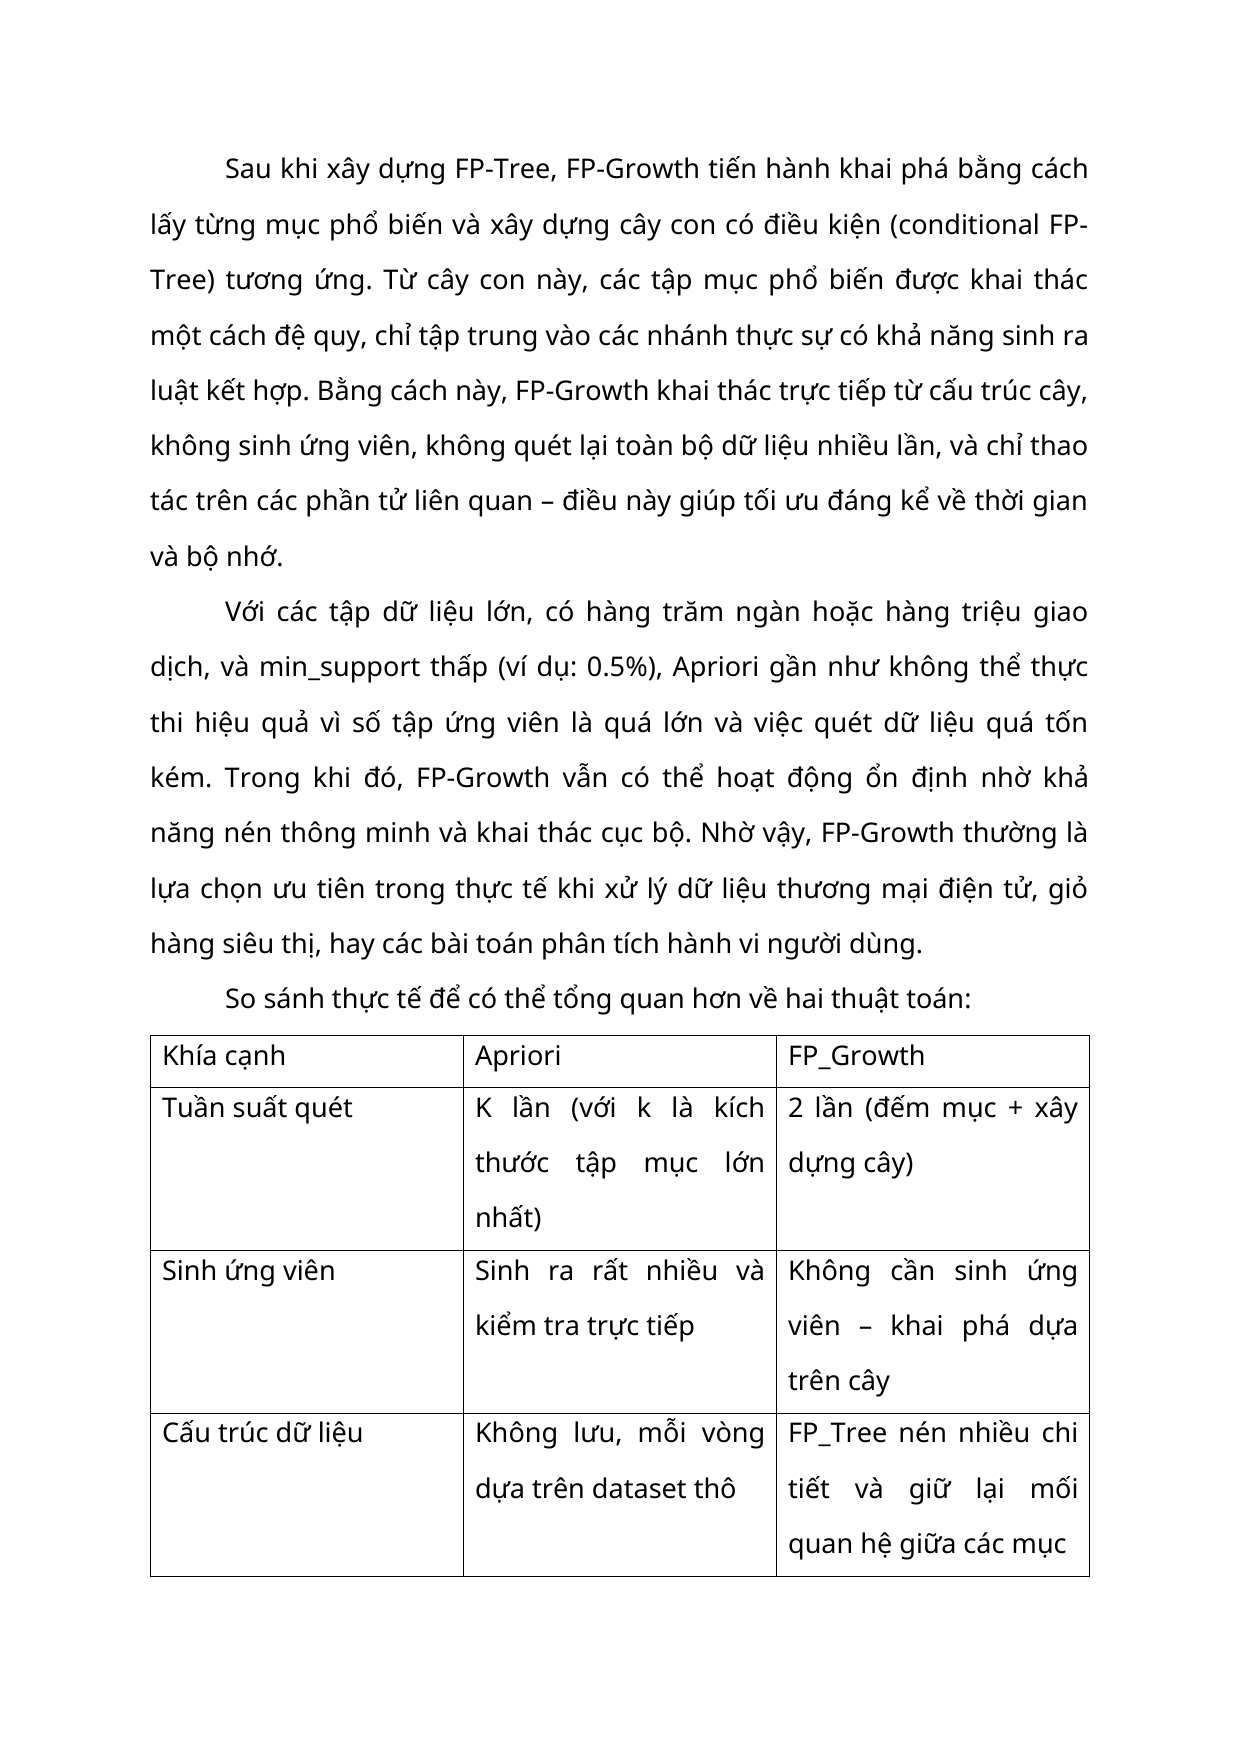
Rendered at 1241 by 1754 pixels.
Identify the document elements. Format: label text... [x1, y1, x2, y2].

text So sánh thực tế để có thể tổng quan hơn về hai thuật toán: [150, 980, 1090, 1017]
text Sau khi xây dựng FP-Tree, FP-Growth tiến hành khai phá bằng cách lấy từng mục phổ biến và xây dựng cây con có điều kiện (conditional FP-Tree) tương ứng. Từ cây con này, các tập mục phổ biến được khai thác một cách đệ quy, chỉ tập trung vào các nhánh thực sự có khả năng sinh ra luật kết hợp. Bằng cách này, FP-Growth khai thác trực tiếp từ cấu trúc cây, không sinh ứng viên, không quét lại toàn bộ dữ liệu nhiều lần, và chỉ thao tác trên các phần tử liên quan – điều này giúp tối ưu đáng kể về thời gian và bộ nhớ. [150, 150, 1090, 574]
table_cell Sinh ứng viên [151, 1251, 463, 1413]
table_cell Sinh ra rất nhiều và kiểm tra trực tiếp [464, 1251, 776, 1413]
table_cell Cấu trúc dữ liệu [151, 1414, 463, 1576]
text Với các tập dữ liệu lớn, có hàng trăm ngàn hoặc hàng triệu giao dịch, và min_support thấp (ví dụ: 0.5%), Apriori gần như không thể thực thi hiệu quả vì số tập ứng viên là quá lớn và việc quét dữ liệu quá tốn kém. Trong khi đó, FP-Growth vẫn có thể hoạt động ổn định nhờ khả năng nén thông minh và khai thác cục bộ. Nhờ vậy, FP-Growth thường là lựa chọn ưu tiên trong thực tế khi xử lý dữ liệu thương mại điện tử, giỏ hàng siêu thị, hay các bài toán phân tích hành vi người dùng. [150, 592, 1090, 961]
table_header FP_Growth [777, 1036, 1089, 1087]
table_cell FP_Tree nén nhiều chi tiết và giữ lại mối quan hệ giữa các mục [777, 1414, 1089, 1576]
table_cell Tuần suất quét [151, 1088, 463, 1250]
table_cell Không cần sinh ứng viên – khai phá dựa trên cây [777, 1251, 1089, 1413]
table_header Apriori [464, 1036, 776, 1087]
table_cell 2 lần (đếm mục + xây dựng cây) [777, 1088, 1089, 1250]
table_cell K lần (với k là kích thước tập mục lớn nhất) [464, 1088, 776, 1250]
table_cell Không lưu, mỗi vòng dựa trên dataset thô [464, 1414, 776, 1576]
table_header Khía cạnh [151, 1036, 463, 1087]
